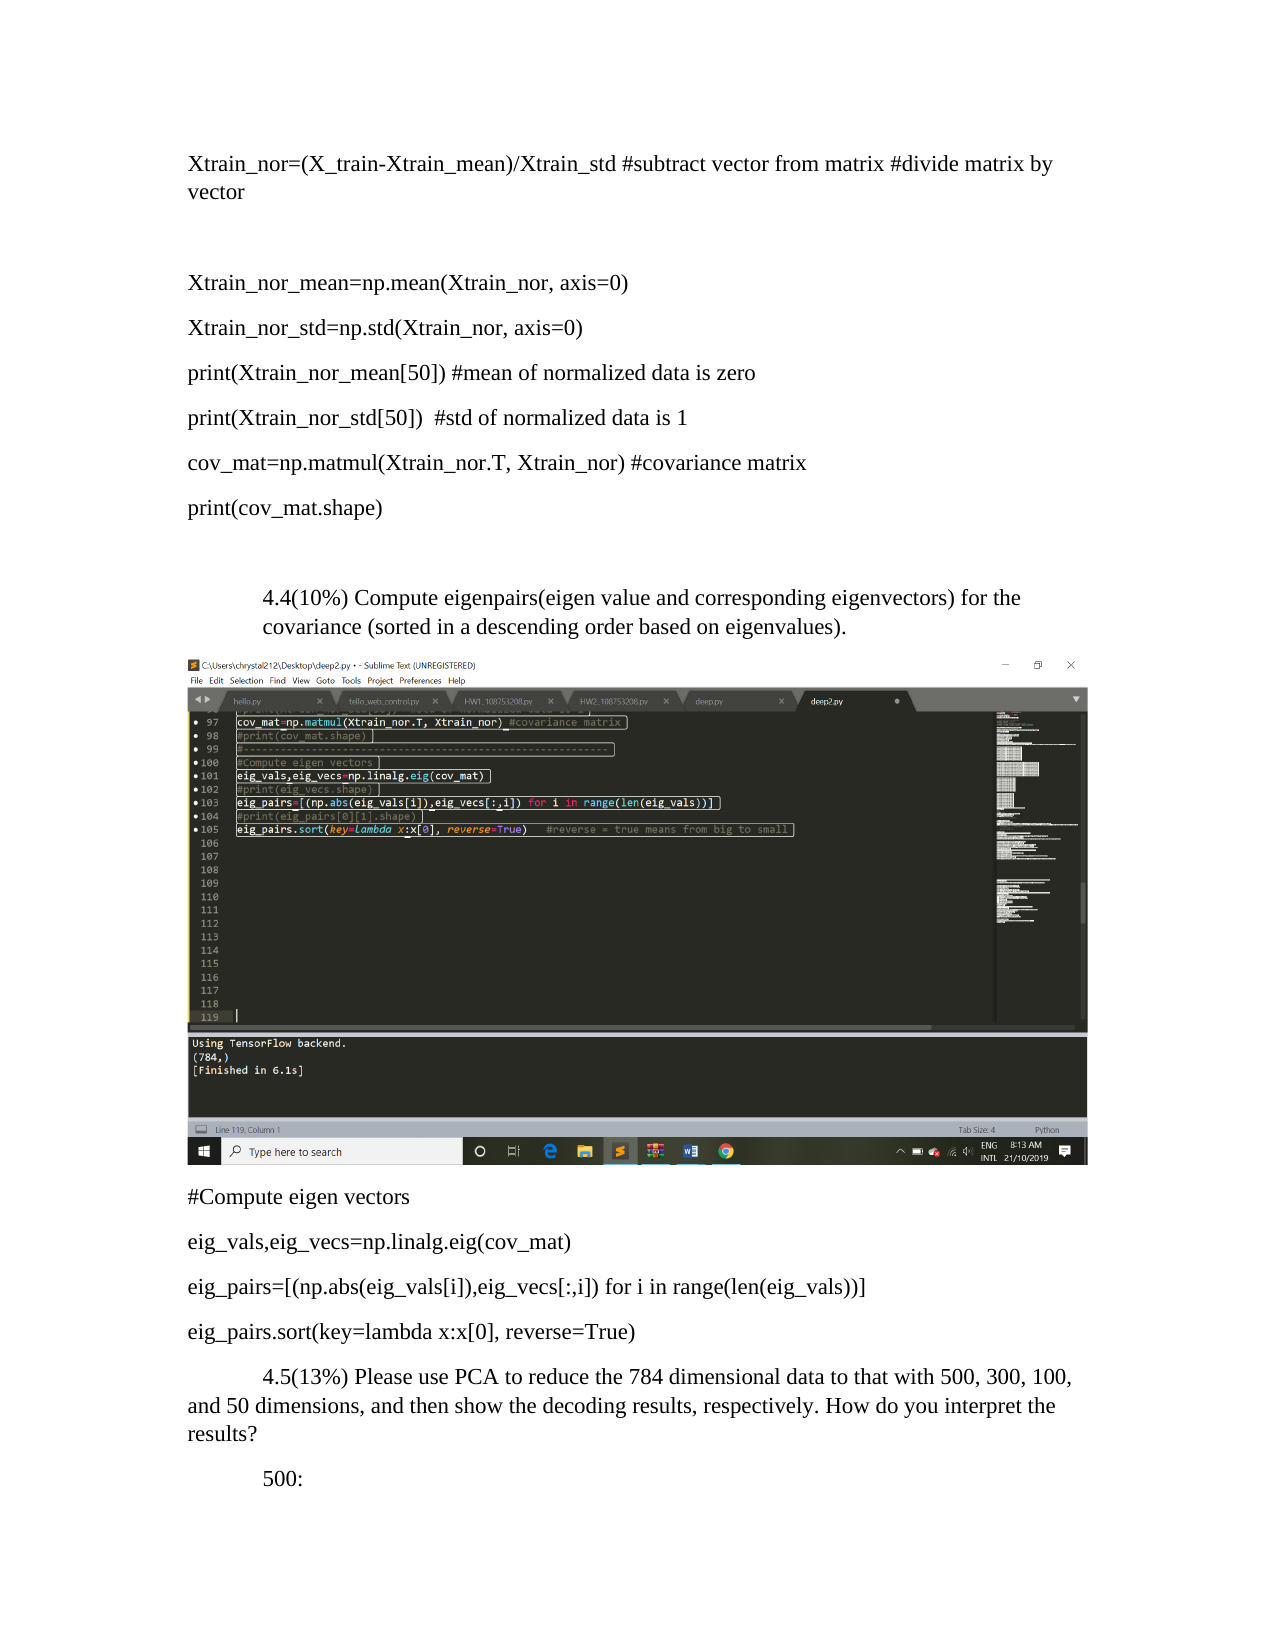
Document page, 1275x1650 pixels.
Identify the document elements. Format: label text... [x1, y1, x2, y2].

text #Compute eigen vectors [187, 1183, 1087, 1209]
text Xtrain_nor=(X_train-Xtrain_mean)/Xtrain_std #subtract vector from matrix #divide matrix by vector [187, 150, 1087, 205]
text 4.4(10%) Compute eigenpairs(eigen value and corresponding eigenvectors) for the covariance (sorted in a descending order based on eigenvalues). [262, 584, 1087, 639]
text 4.5(13%) Please use PCA to reduce the 784 dimensional data to that with 500, 300, 100, and 50 dimensions, and then show the decoding results, respectively. How do you interpret the results? [187, 1363, 1087, 1447]
text print(Xtrain_nor_std[50]) #std of normalized data is 1 [187, 404, 1087, 430]
text print(cov_mat.shape) [187, 494, 1087, 521]
text eig_pairs.sort(key=lambda x:x[0], reverse=True) [187, 1318, 1087, 1345]
text Xtrain_nor_std=np.std(Xtrain_nor, axis=0) [187, 314, 1087, 340]
text Xtrain_nor_mean=np.mean(Xtrain_nor, axis=0) [187, 269, 1087, 295]
text eig_vals,eig_vecs=np.linalg.eig(cov_mat) [187, 1228, 1087, 1254]
picture [187, 657, 1088, 1165]
text 500: [187, 1465, 1087, 1492]
text print(Xtrain_nor_mean[50]) #mean of normalized data is zero [187, 359, 1087, 385]
text eig_pairs=[(np.abs(eig_vals[i]),eig_vecs[:,i]) for i in range(len(eig_vals))] [187, 1273, 1087, 1299]
text cov_mat=np.matmul(Xtrain_nor.T, Xtrain_nor) #covariance matrix [187, 449, 1087, 475]
